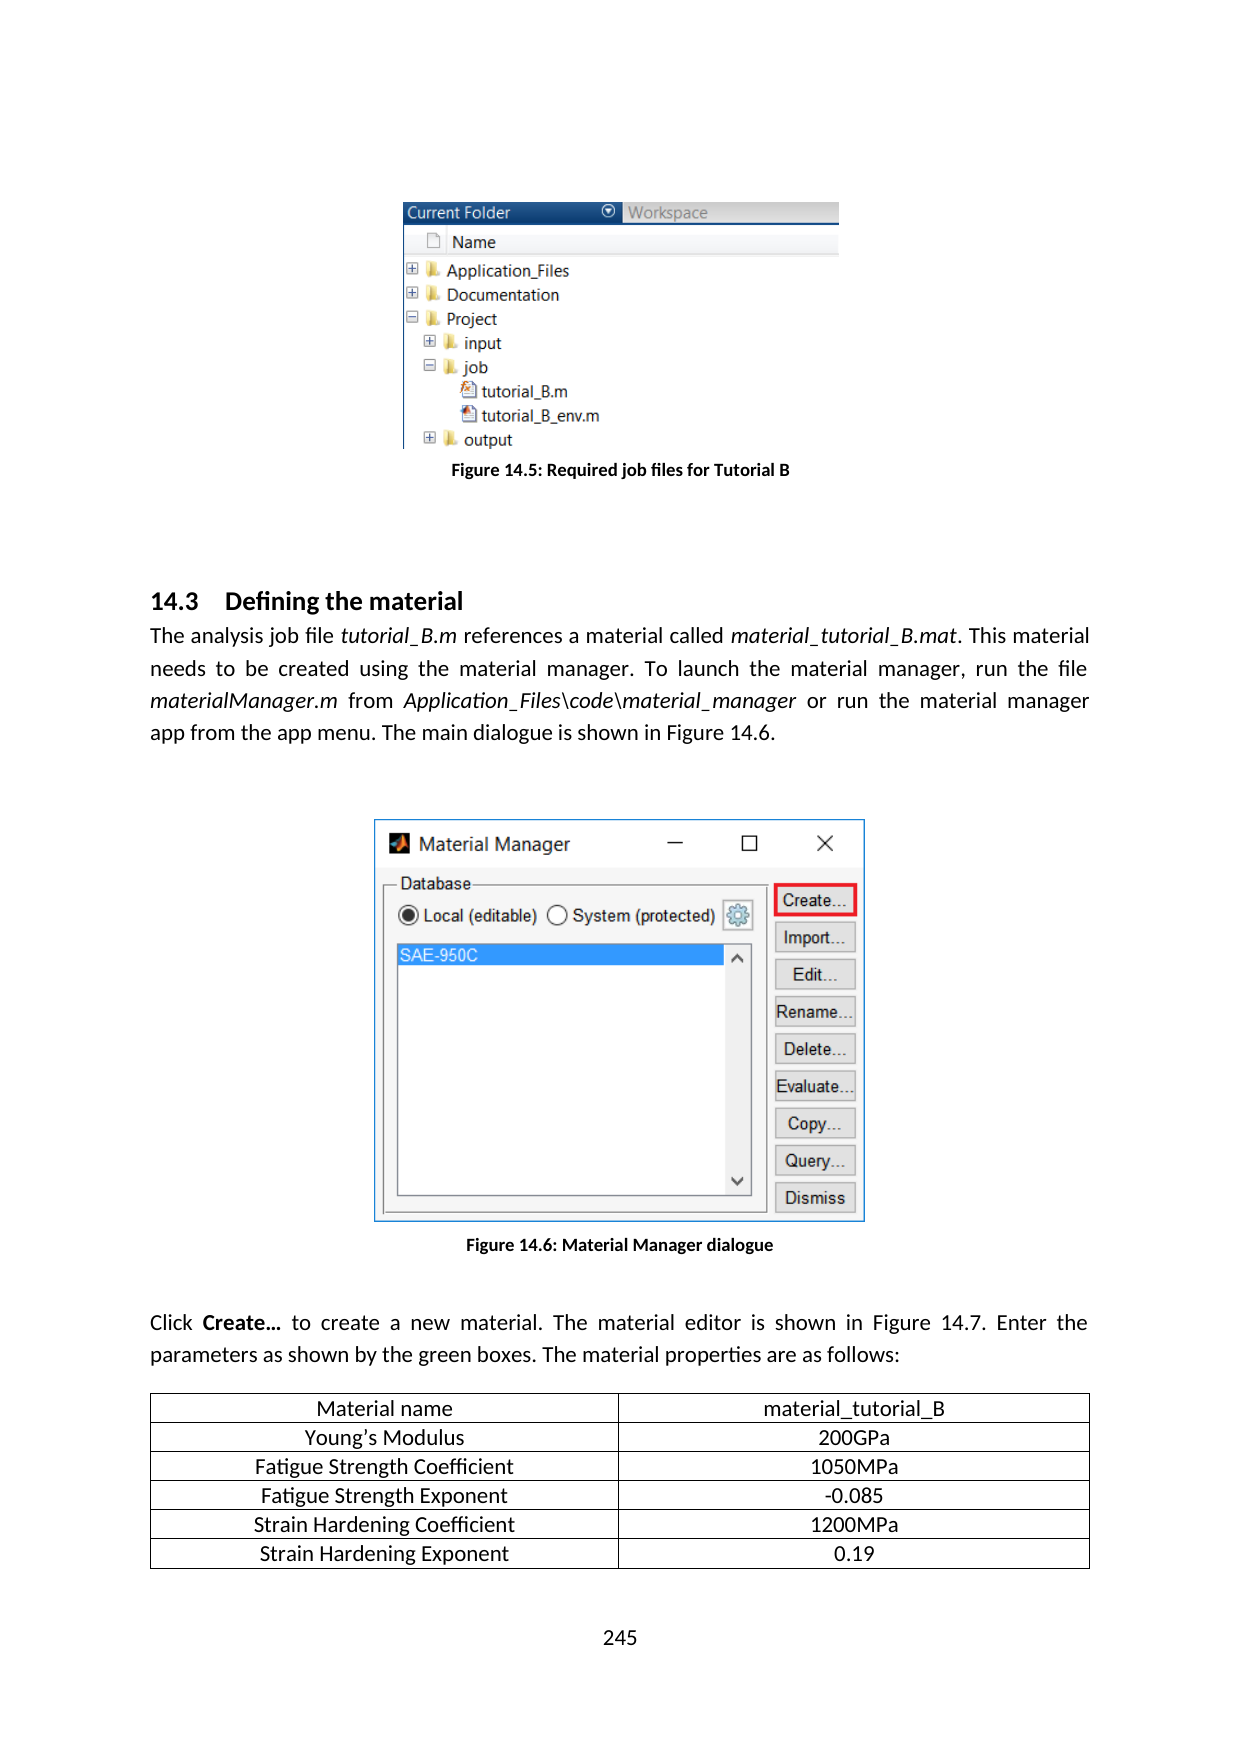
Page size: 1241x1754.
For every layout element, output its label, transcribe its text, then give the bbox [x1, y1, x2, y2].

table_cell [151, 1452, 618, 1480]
subtitle 14.3 Defining the material [150, 584, 1090, 617]
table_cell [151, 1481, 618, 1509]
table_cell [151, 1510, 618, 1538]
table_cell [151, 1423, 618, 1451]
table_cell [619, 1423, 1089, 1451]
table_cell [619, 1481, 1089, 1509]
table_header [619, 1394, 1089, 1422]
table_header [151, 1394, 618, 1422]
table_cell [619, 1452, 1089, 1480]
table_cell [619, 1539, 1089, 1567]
picture [403, 202, 839, 449]
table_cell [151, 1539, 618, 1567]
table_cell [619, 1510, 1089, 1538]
text The analysis job file tutorial_B.m references a material called material_tutorial_B.mat. This material needs to be created using the material manager. To launch the material manager, run the file materialManager.m from Application_Files\code\material_manager or run the material manager app from the app menu. The main dialogue is shown in Figure 14.6. [150, 622, 1090, 746]
picture [374, 819, 865, 1222]
